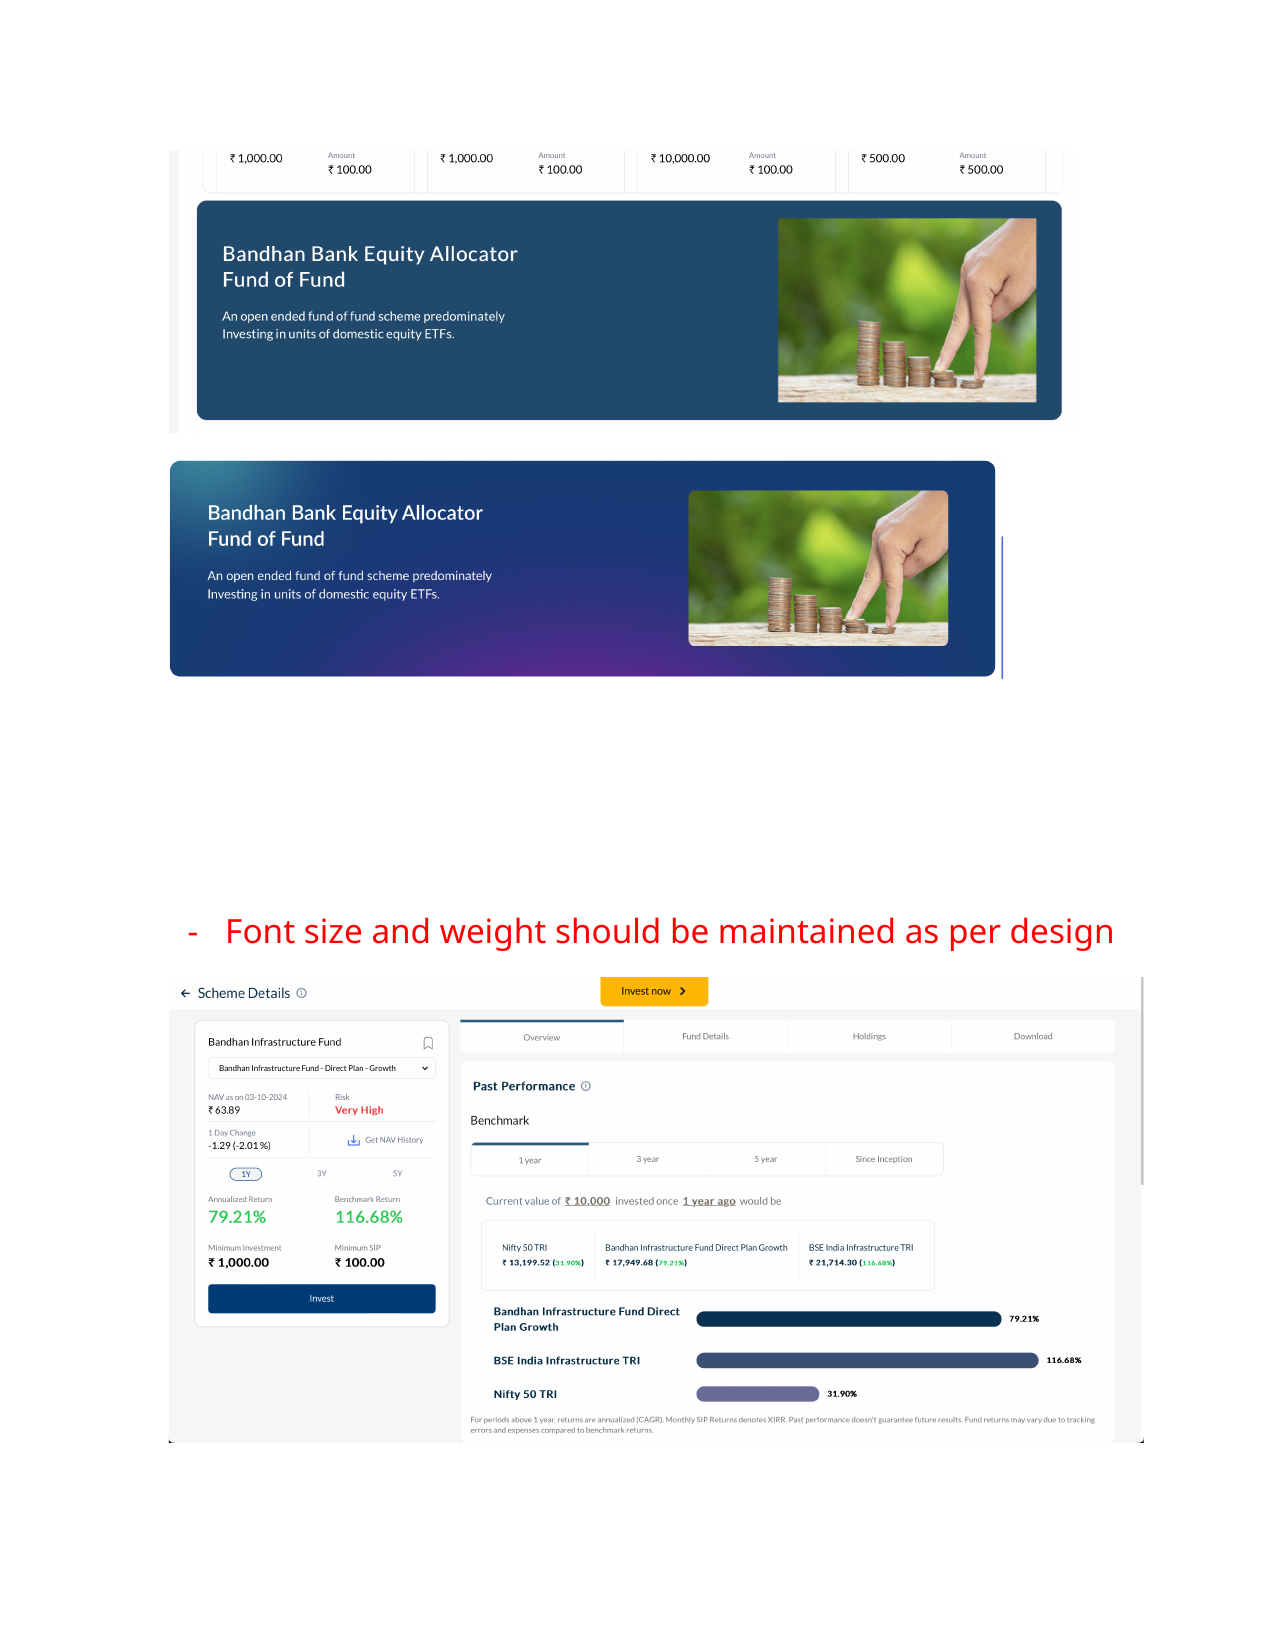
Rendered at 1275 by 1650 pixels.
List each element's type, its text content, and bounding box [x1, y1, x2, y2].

list Font size and weight should be maintained as per design [187, 908, 1125, 953]
